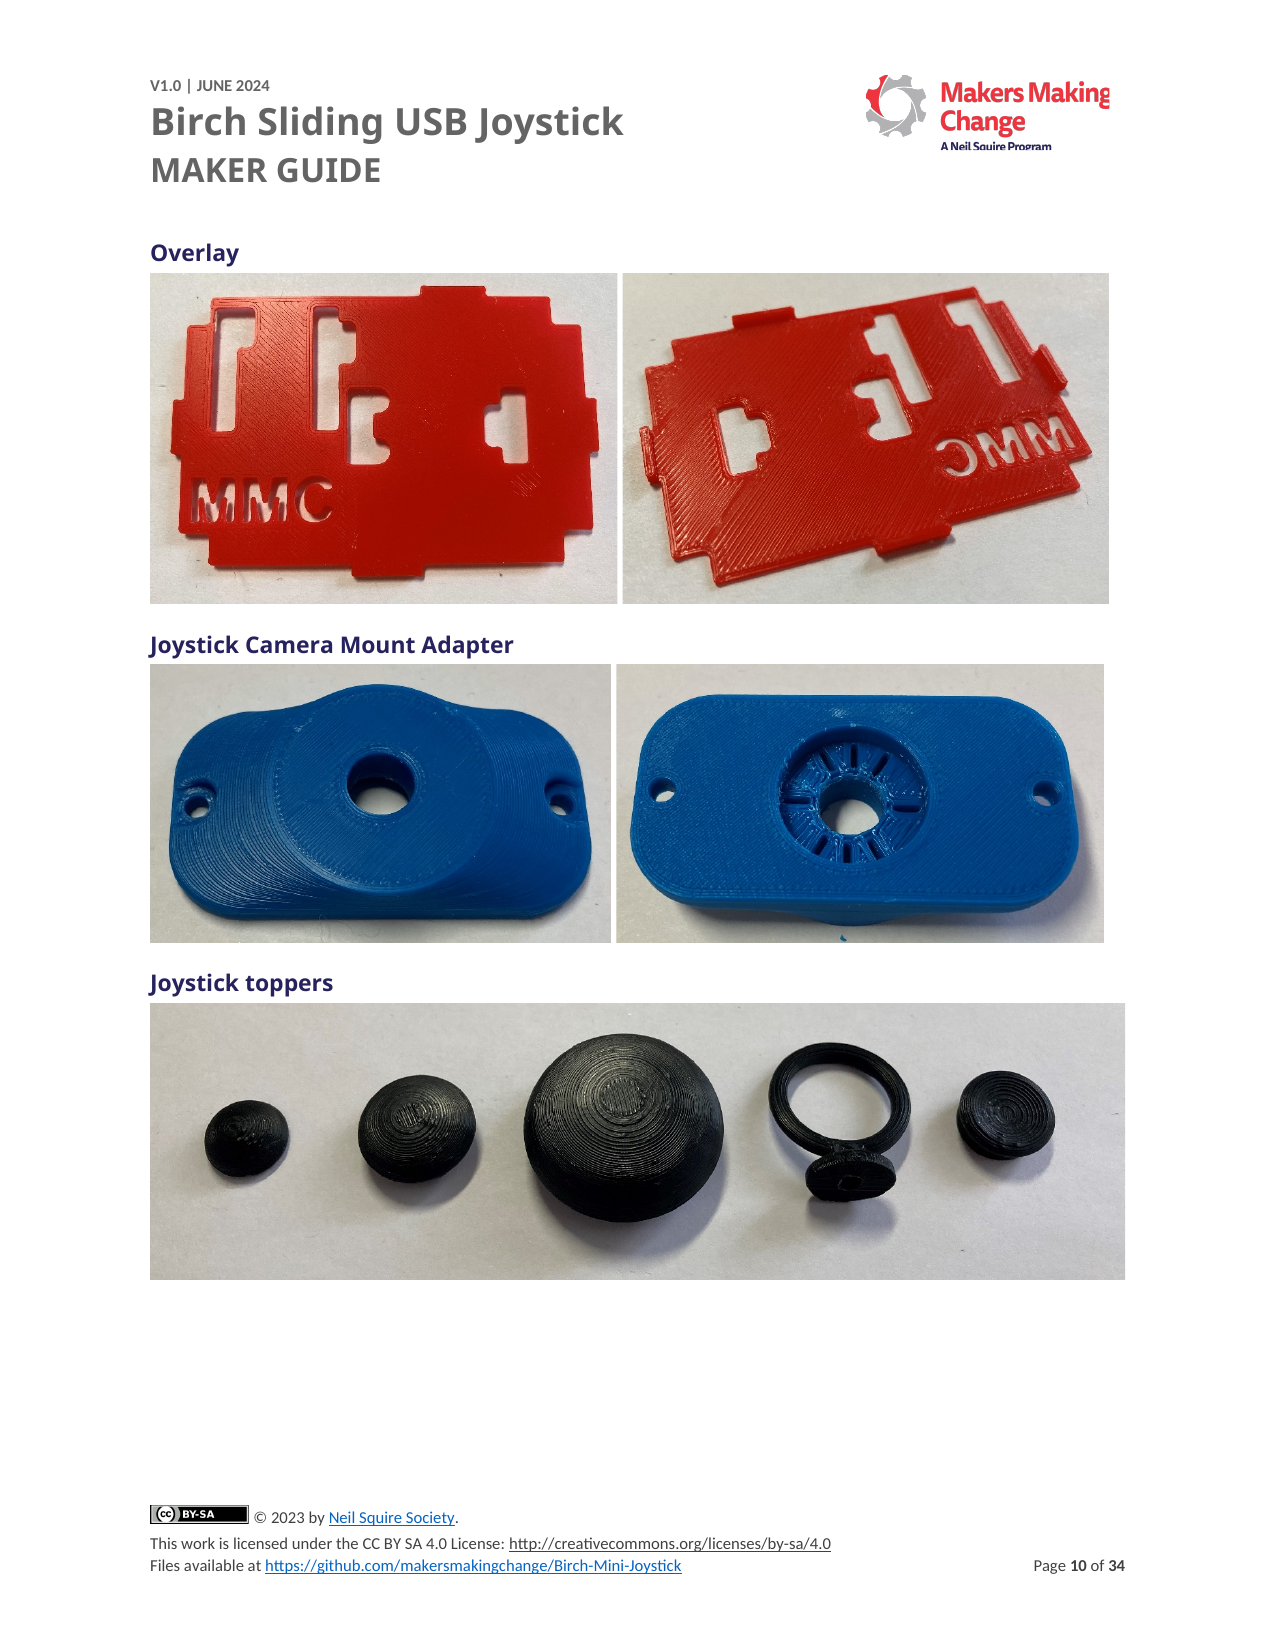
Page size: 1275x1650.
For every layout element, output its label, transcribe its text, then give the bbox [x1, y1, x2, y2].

subtitle Overlay [150, 237, 1125, 268]
picture [616, 664, 1104, 943]
picture [150, 273, 618, 604]
picture [150, 1505, 249, 1524]
picture [150, 1003, 1125, 1280]
picture [150, 664, 611, 943]
picture [622, 273, 1109, 604]
subtitle Joystick Camera Mount Adapter [150, 629, 1125, 660]
subtitle Joystick toppers [150, 967, 1125, 999]
picture [865, 75, 1110, 151]
